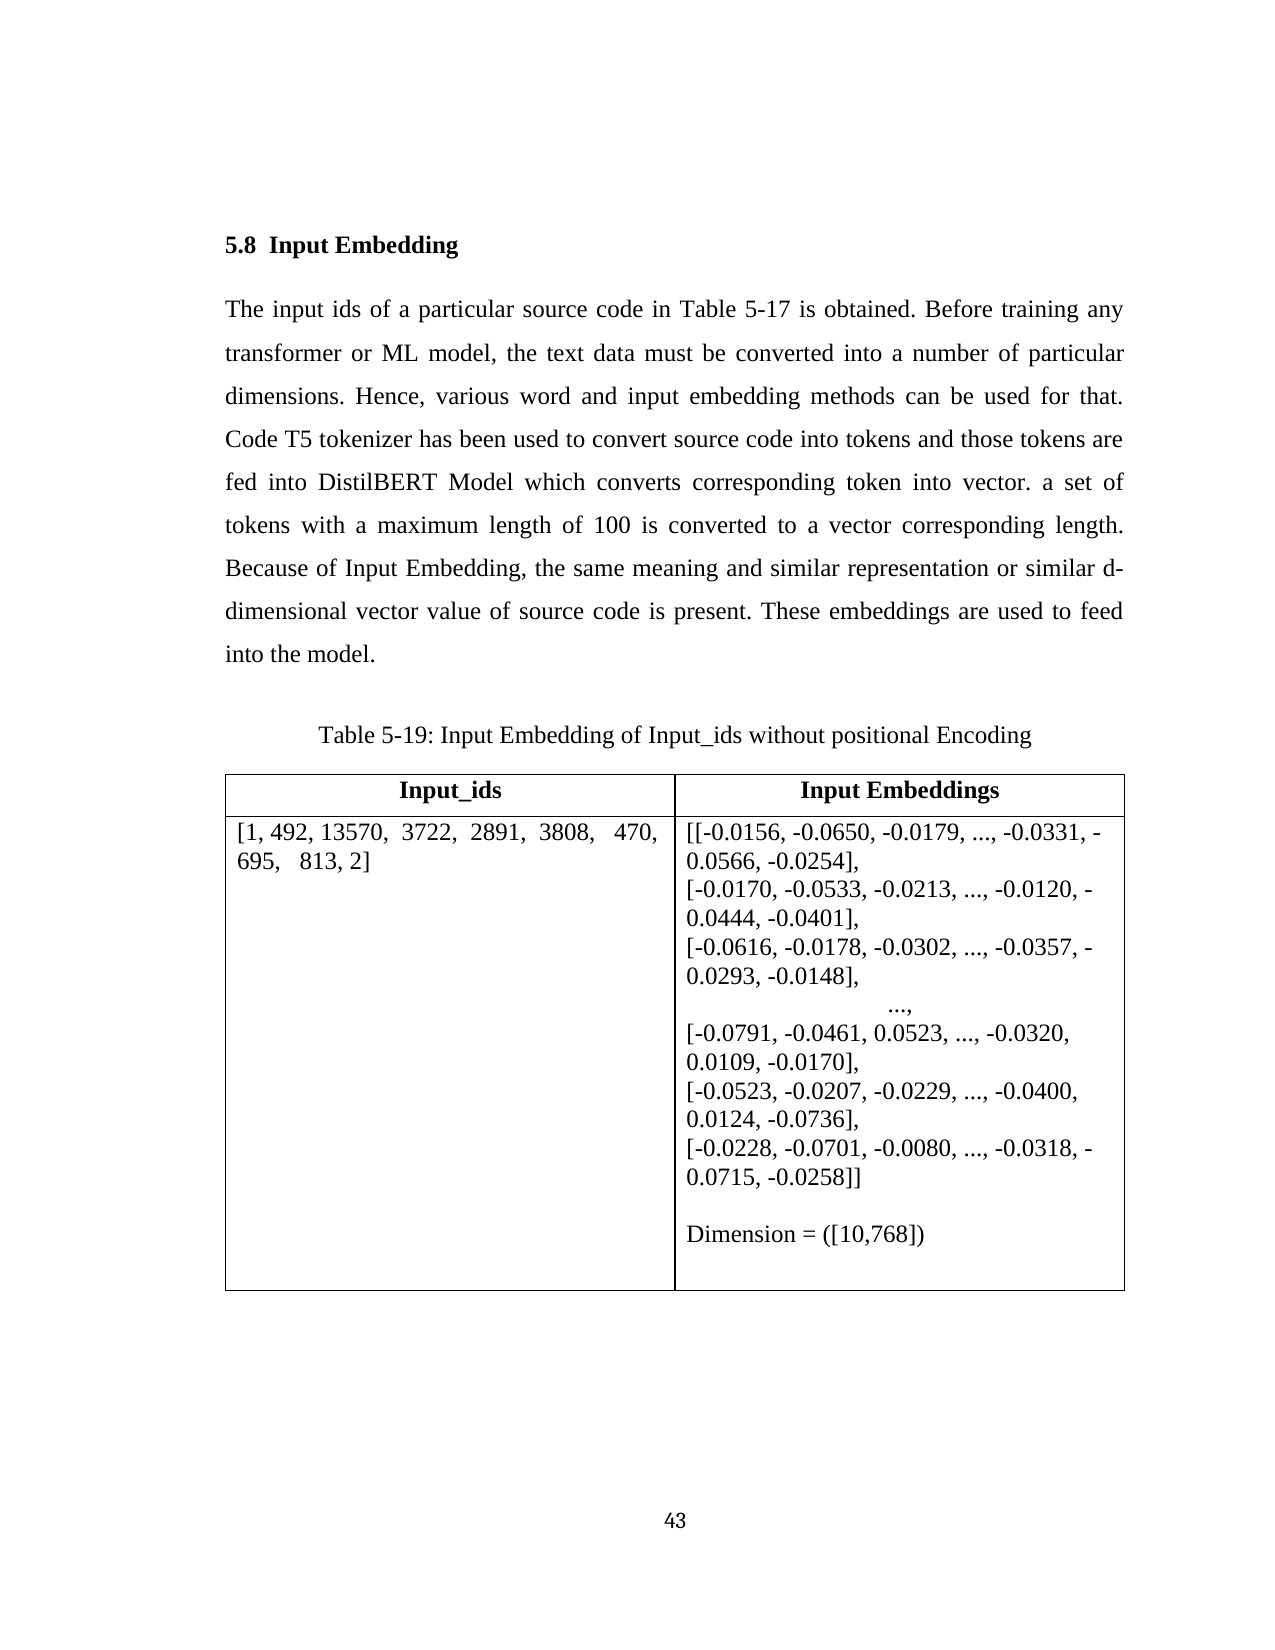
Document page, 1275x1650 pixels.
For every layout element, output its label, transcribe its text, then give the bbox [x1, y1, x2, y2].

subtitle Input Embedding [225, 231, 1125, 259]
table_header Input Embeddings [676, 775, 1124, 816]
table_cell [[-0.0156, -0.0650, -0.0179, ..., -0.0331, -0.0566, -0.0254], [-0.0170, -0.0533, -0.0213, ..., -0.0120, -0.0444, -0.0401], [-0.0616, -0.0178, -0.0302, ..., -0.0357, -0.0293, -0.0148], ..., [-0.0791, -0.0461, 0.0523, ..., -0.0320, 0.0109, -0.0170], [-0.0523, -0.0207, -0.0229, ..., -0.0400, 0.0124, -0.0736], [-0.0228, -0.0701, -0.0080, ..., -0.0318, -0.0715, -0.0258]] Dimension = ([10,768]) [676, 817, 1124, 1289]
table_cell [1, 492, 13570, 3722, 2891, 3808, 470, 695, 813, 2] [226, 817, 674, 1289]
subtitle The input ids of a particular source code in Table 5-17 is obtained. Before training any transformer or ML model, the text data must be converted into a number of particular dimensions. Hence, various word and input embedding methods can be used for that. Code T5 tokenizer has been used to convert source code into tokens and those tokens are fed into DistilBERT Model which converts corresponding token into vector. a set of tokens with a maximum length of 100 is converted to a vector corresponding length. Because of Input Embedding, the same meaning and similar representation or similar d-dimensional vector value of source code is present. These embeddings are used to feed into the model. [225, 294, 1125, 668]
text Table 5-19: Input Embedding of Input_ids without positional Encoding [225, 720, 1125, 749]
table_header Input_ids [226, 775, 674, 816]
